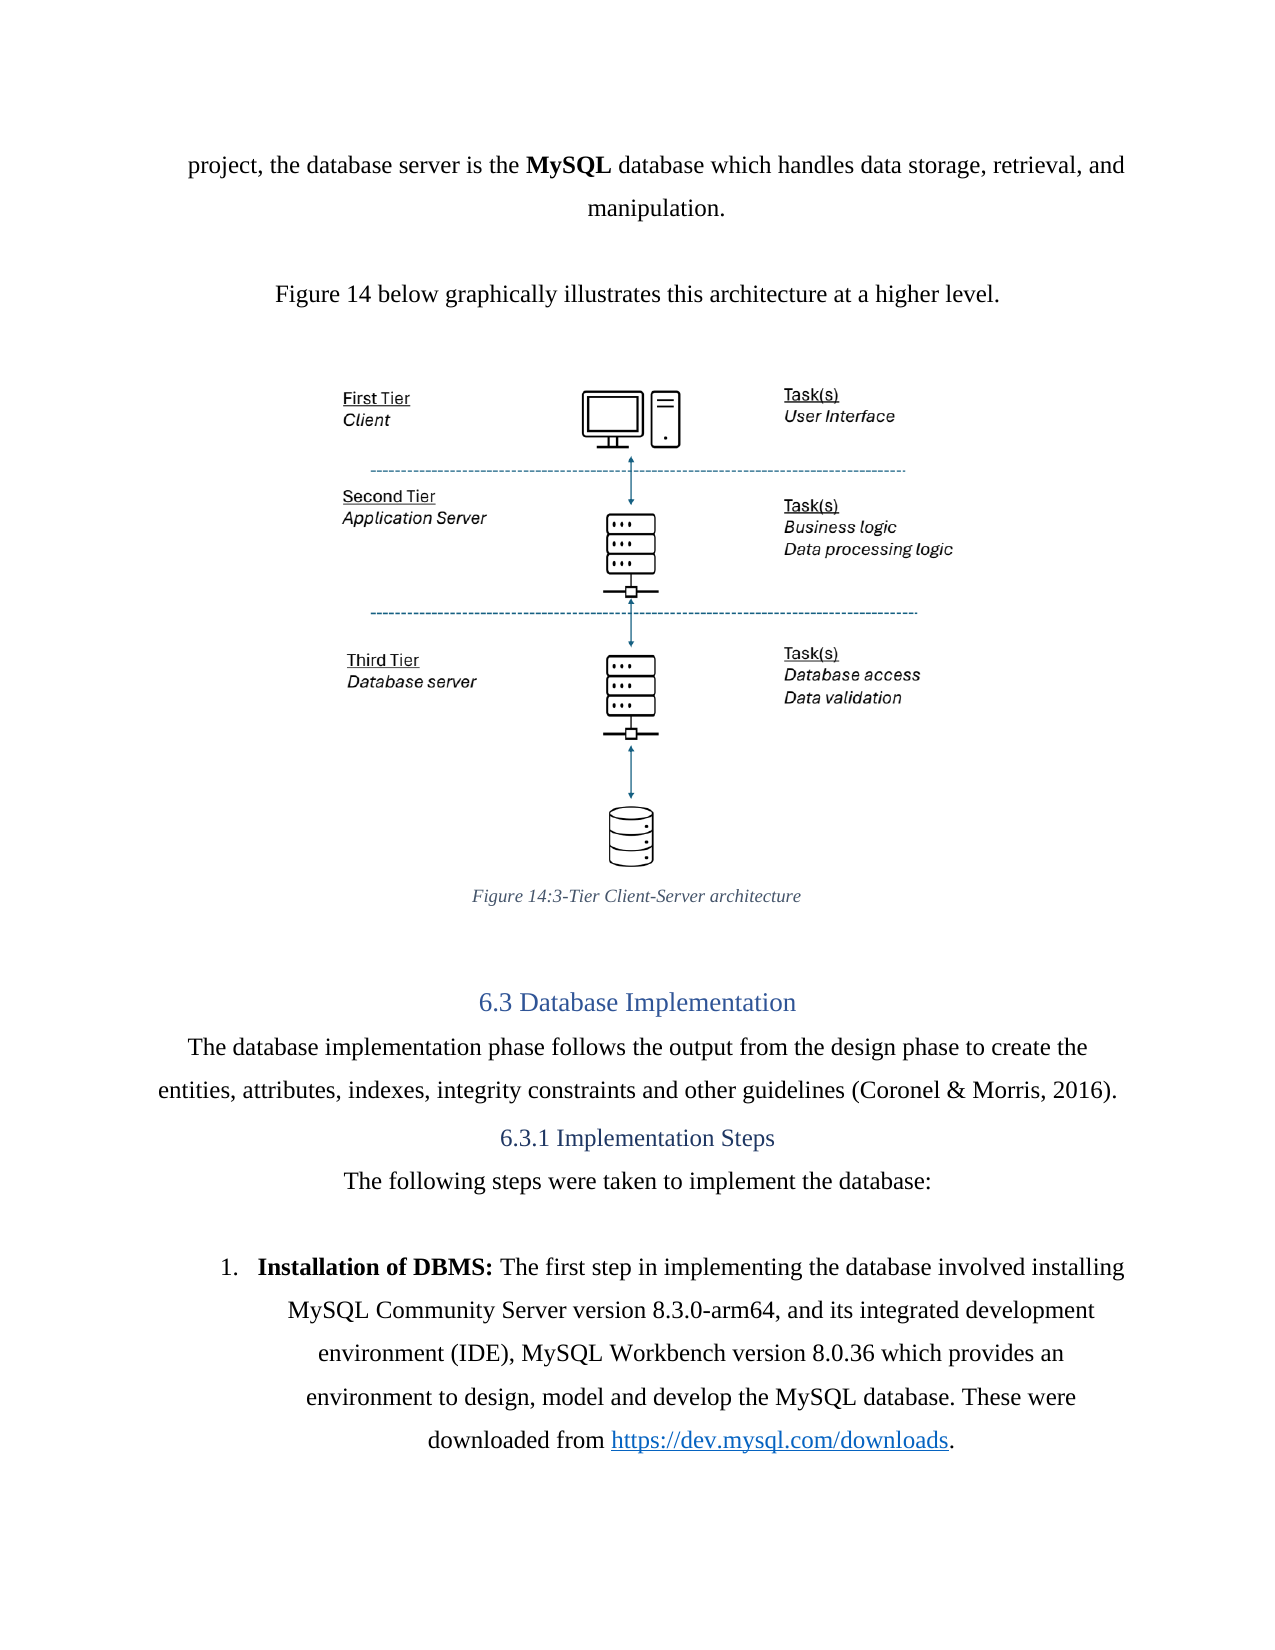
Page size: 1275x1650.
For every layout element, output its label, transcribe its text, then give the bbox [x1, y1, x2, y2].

text Figure 14:3-Tier Client-Server architecture [150, 885, 1125, 907]
text Figure 14 below graphically illustrates this architecture at a higher level. [150, 279, 1125, 308]
subtitle 6.3 Database Implementation [150, 986, 1125, 1017]
list The following steps were taken to implement the database: [150, 1166, 1125, 1195]
list Installation of DBMS: The first step in implementing the database involved installing MySQL Community Server version 8.3.0-arm64, and its integrated development environment (IDE), MySQL Workbench version 8.0.36 which provides an environment to design, model and develop the MySQL database. These were downloaded from https://dev.mysql.com/downloads. [220, 1252, 1125, 1453]
subtitle 6.3.1 Implementation Steps [150, 1123, 1125, 1152]
list The database implementation phase follows the output from the design phase to create the entities, attributes, indexes, integrity constraints and other guidelines . [150, 1032, 1125, 1104]
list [187, 150, 1125, 222]
